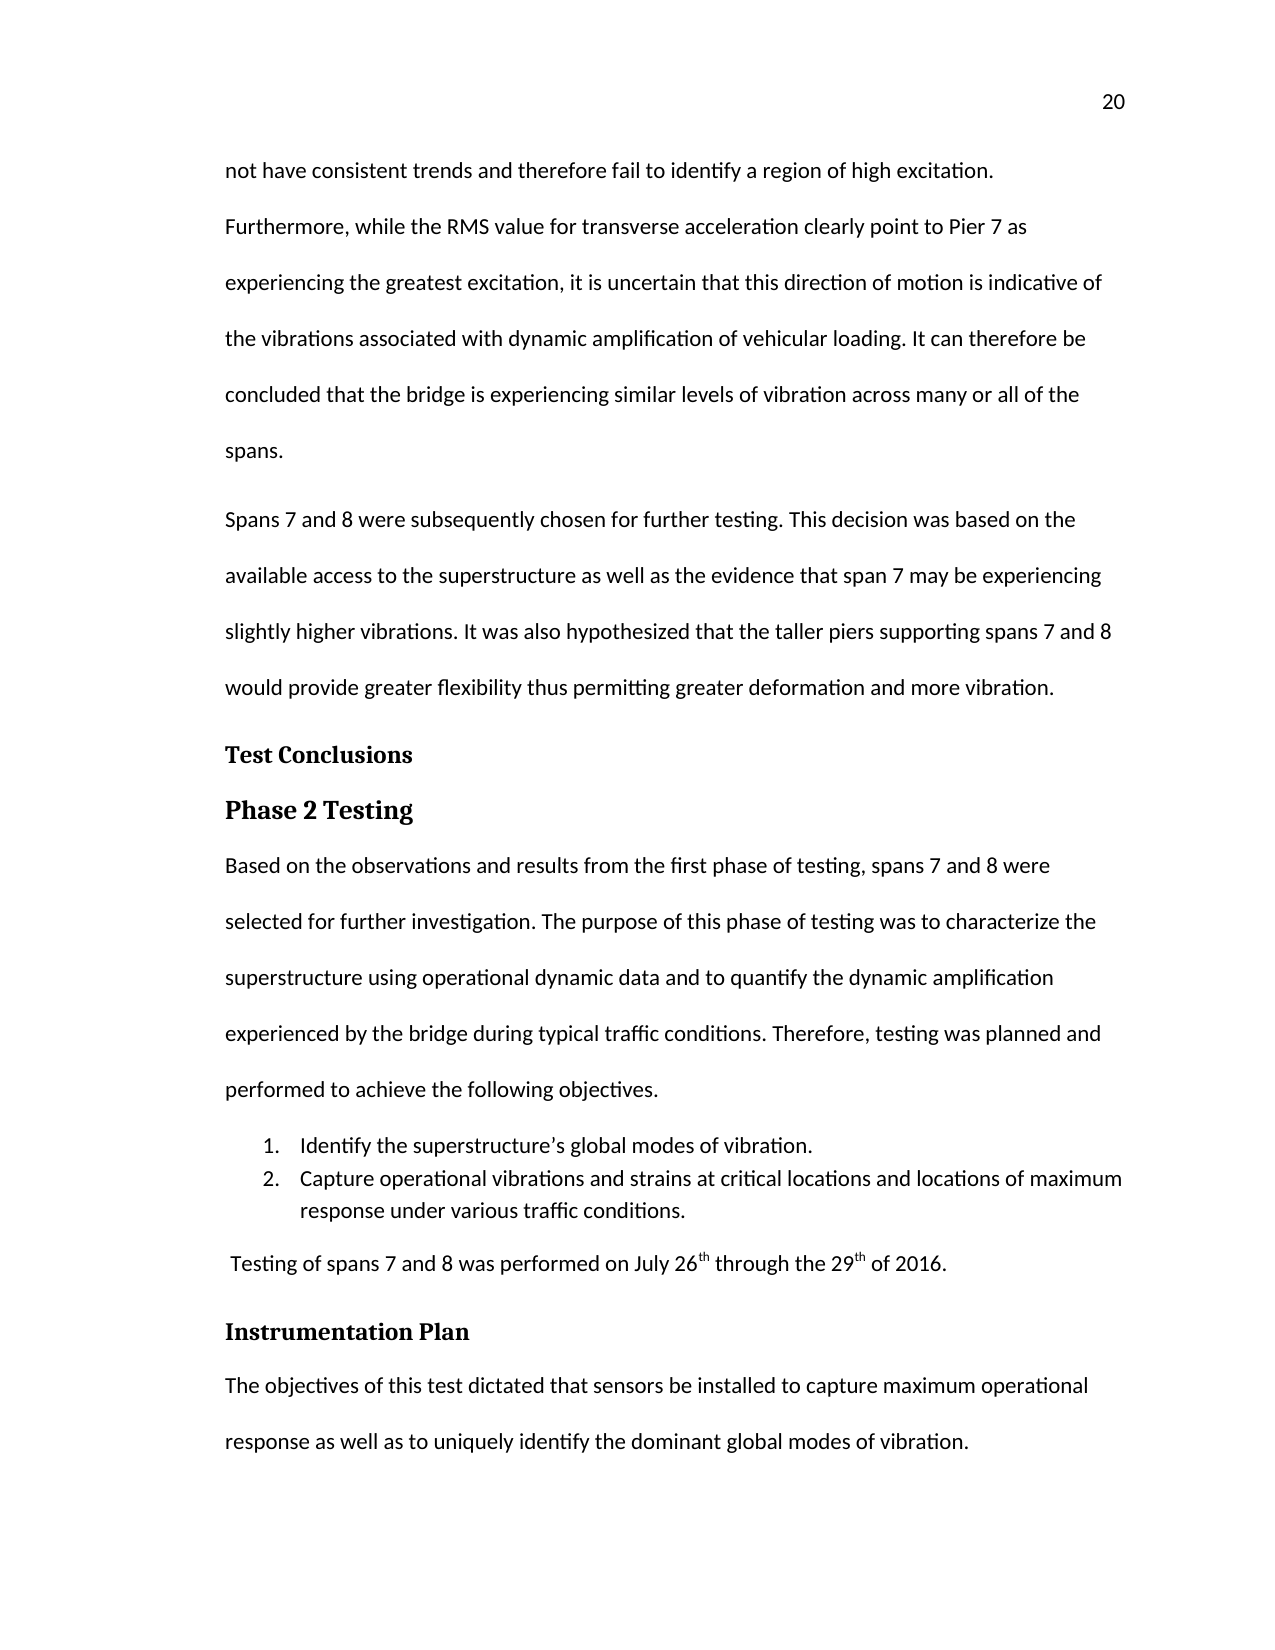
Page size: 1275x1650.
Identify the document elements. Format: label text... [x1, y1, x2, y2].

text Spans 7 and 8 were subsequently chosen for further testing. This decision was based on the available access to the superstructure as well as the evidence that span 7 may be experiencing slightly higher vibrations. It was also hypothesized that the taller piers supporting spans 7 and 8 would provide greater flexibility thus permitting greater deformation and more vibration. [225, 505, 1125, 701]
subtitle Phase 2 Testing [225, 795, 1125, 826]
subtitle Test Conclusions [225, 741, 1125, 770]
text Testing of spans 7 and 8 was performed on July 26th through the 29th of 2016. [225, 1249, 1125, 1277]
text The objectives of this test dictated that sensors be installed to capture maximum operational response as well as to uniquely identify the dominant global modes of vibration. [225, 1371, 1125, 1455]
list Identify the superstructure’s global modes of vibration. [262, 1132, 1125, 1159]
list Capture operational vibrations and strains at critical locations and locations of maximum response under various traffic conditions. [262, 1164, 1125, 1224]
text Based on the observations and results from the first phase of testing, spans 7 and 8 were selected for further investigation. The purpose of this phase of testing was to characterize the superstructure using operational dynamic data and to quantify the dynamic amplification experienced by the bridge during typical traffic conditions. Therefore, testing was planned and performed to achieve the following objectives. [225, 851, 1125, 1103]
subtitle Instrumentation Plan [225, 1317, 1125, 1346]
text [225, 156, 1125, 464]
